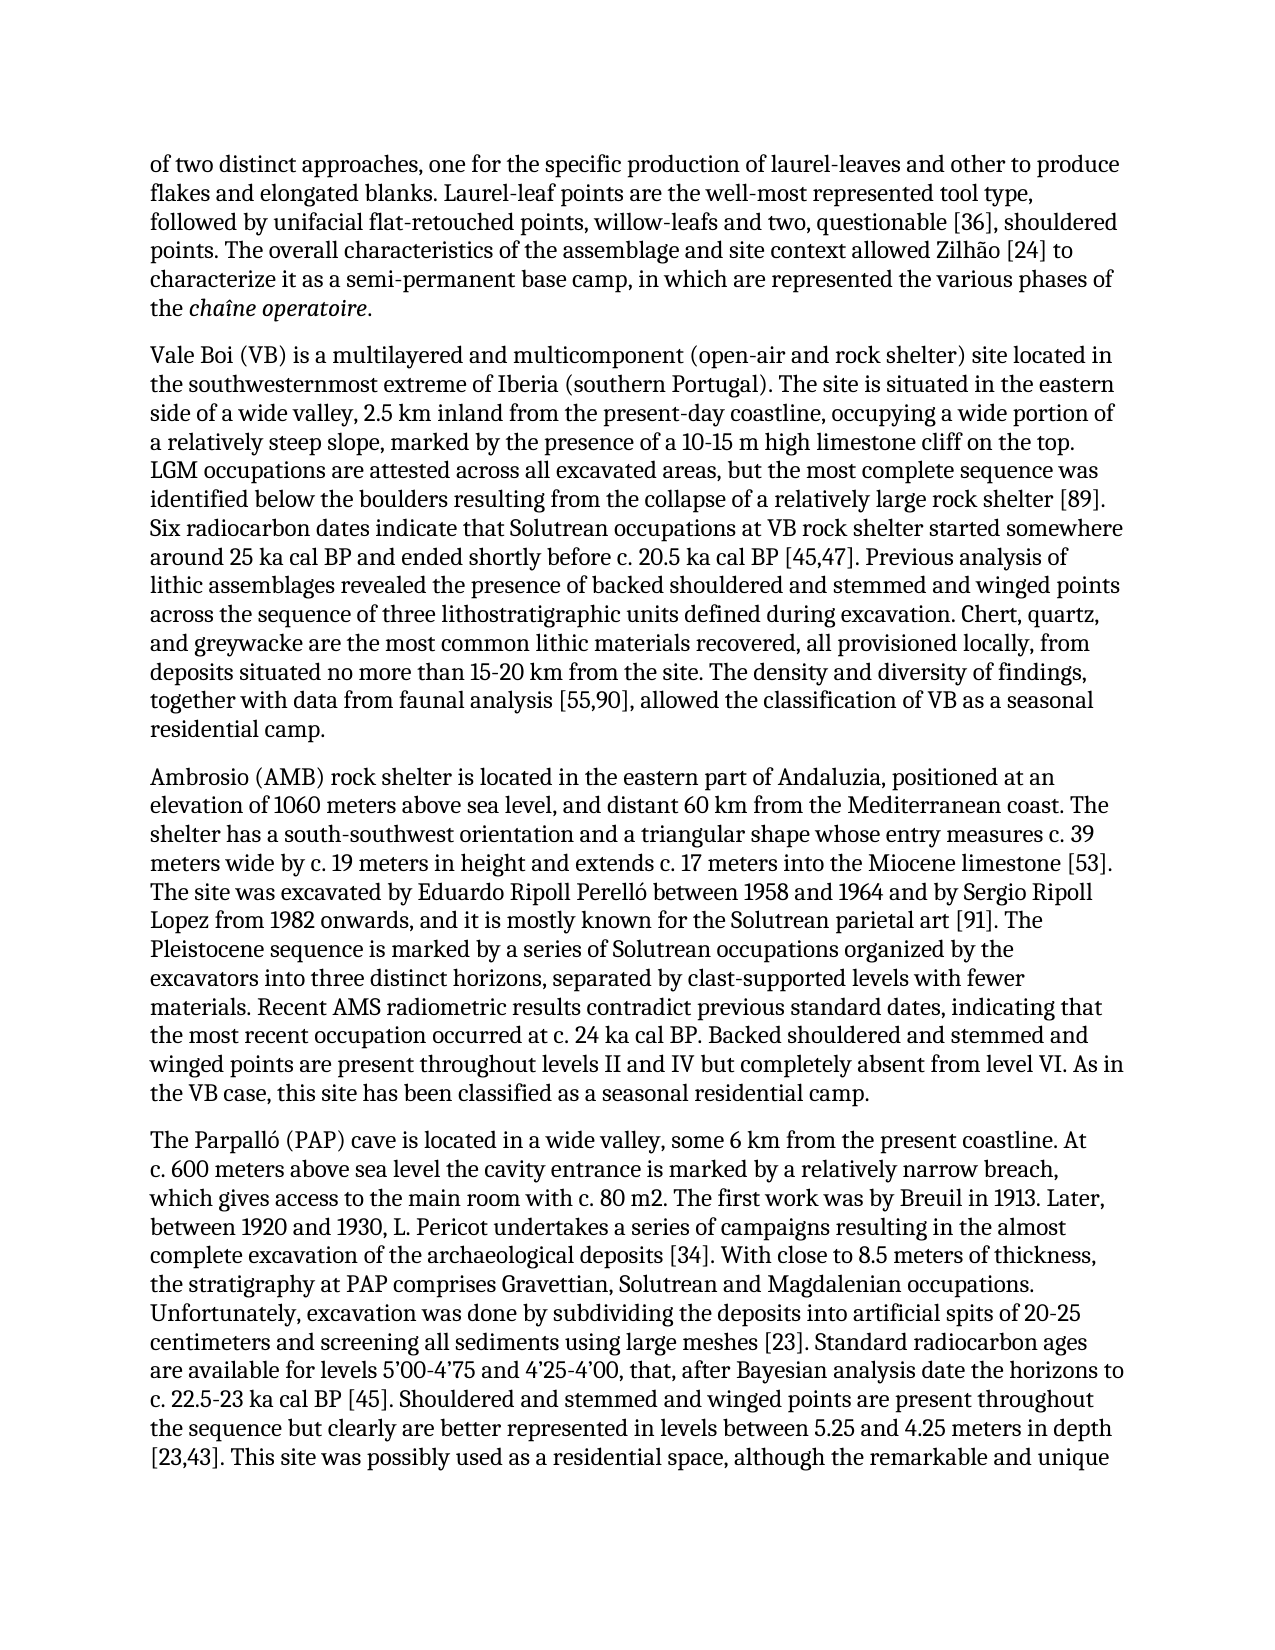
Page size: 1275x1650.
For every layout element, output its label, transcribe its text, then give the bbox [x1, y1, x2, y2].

text Vale Boi (VB) is a multilayered and multicomponent (open-air and rock shelter) site located in the southwesternmost extreme of Iberia (southern Portugal). The site is situated in the eastern side of a wide valley, 2.5 km inland from the present-day coastline, occupying a wide portion of a relatively steep slope, marked by the presence of a 10-15 m high limestone cliff on the top. LGM occupations are attested across all excavated areas, but the most complete sequence was identified below the boulders resulting from the collapse of a relatively large rock shelter [89]. Six radiocarbon dates indicate that Solutrean occupations at VB rock shelter started somewhere around 25 ka cal BP and ended shortly before c. 20.5 ka cal BP [45,47]. Previous analysis of lithic assemblages revealed the presence of backed shouldered and stemmed and winged points across the sequence of three lithostratigraphic units defined during excavation. Chert, quartz, and greywacke are the most common lithic materials recovered, all provisioned locally, from deposits situated no more than 15-20 km from the site. The density and diversity of findings, together with data from faunal analysis [55,90], allowed the classification of VB as a seasonal residential camp. [150, 341, 1125, 744]
text Ambrosio (AMB) rock shelter is located in the eastern part of Andaluzia, positioned at an elevation of 1060 meters above sea level, and distant 60 km from the Mediterranean coast. The shelter has a south-southwest orientation and a triangular shape whose entry measures c. 39 meters wide by c. 19 meters in height and extends c. 17 meters into the Miocene limestone [53]. The site was excavated by Eduardo Ripoll Perelló between 1958 and 1964 and by Sergio Ripoll Lopez from 1982 onwards, and it is mostly known for the Solutrean parietal art [91]. The Pleistocene sequence is marked by a series of Solutrean occupations organized by the excavators into three distinct horizons, separated by clast-supported levels with fewer materials. Recent AMS radiometric results contradict previous standard dates, indicating that the most recent occupation occurred at c. 24 ka cal BP. Backed shouldered and stemmed and winged points are present throughout levels II and IV but completely absent from level VI. As in the VB case, this site has been classified as a seasonal residential camp. [150, 762, 1125, 1107]
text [150, 150, 1125, 322]
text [150, 1126, 1125, 1471]
